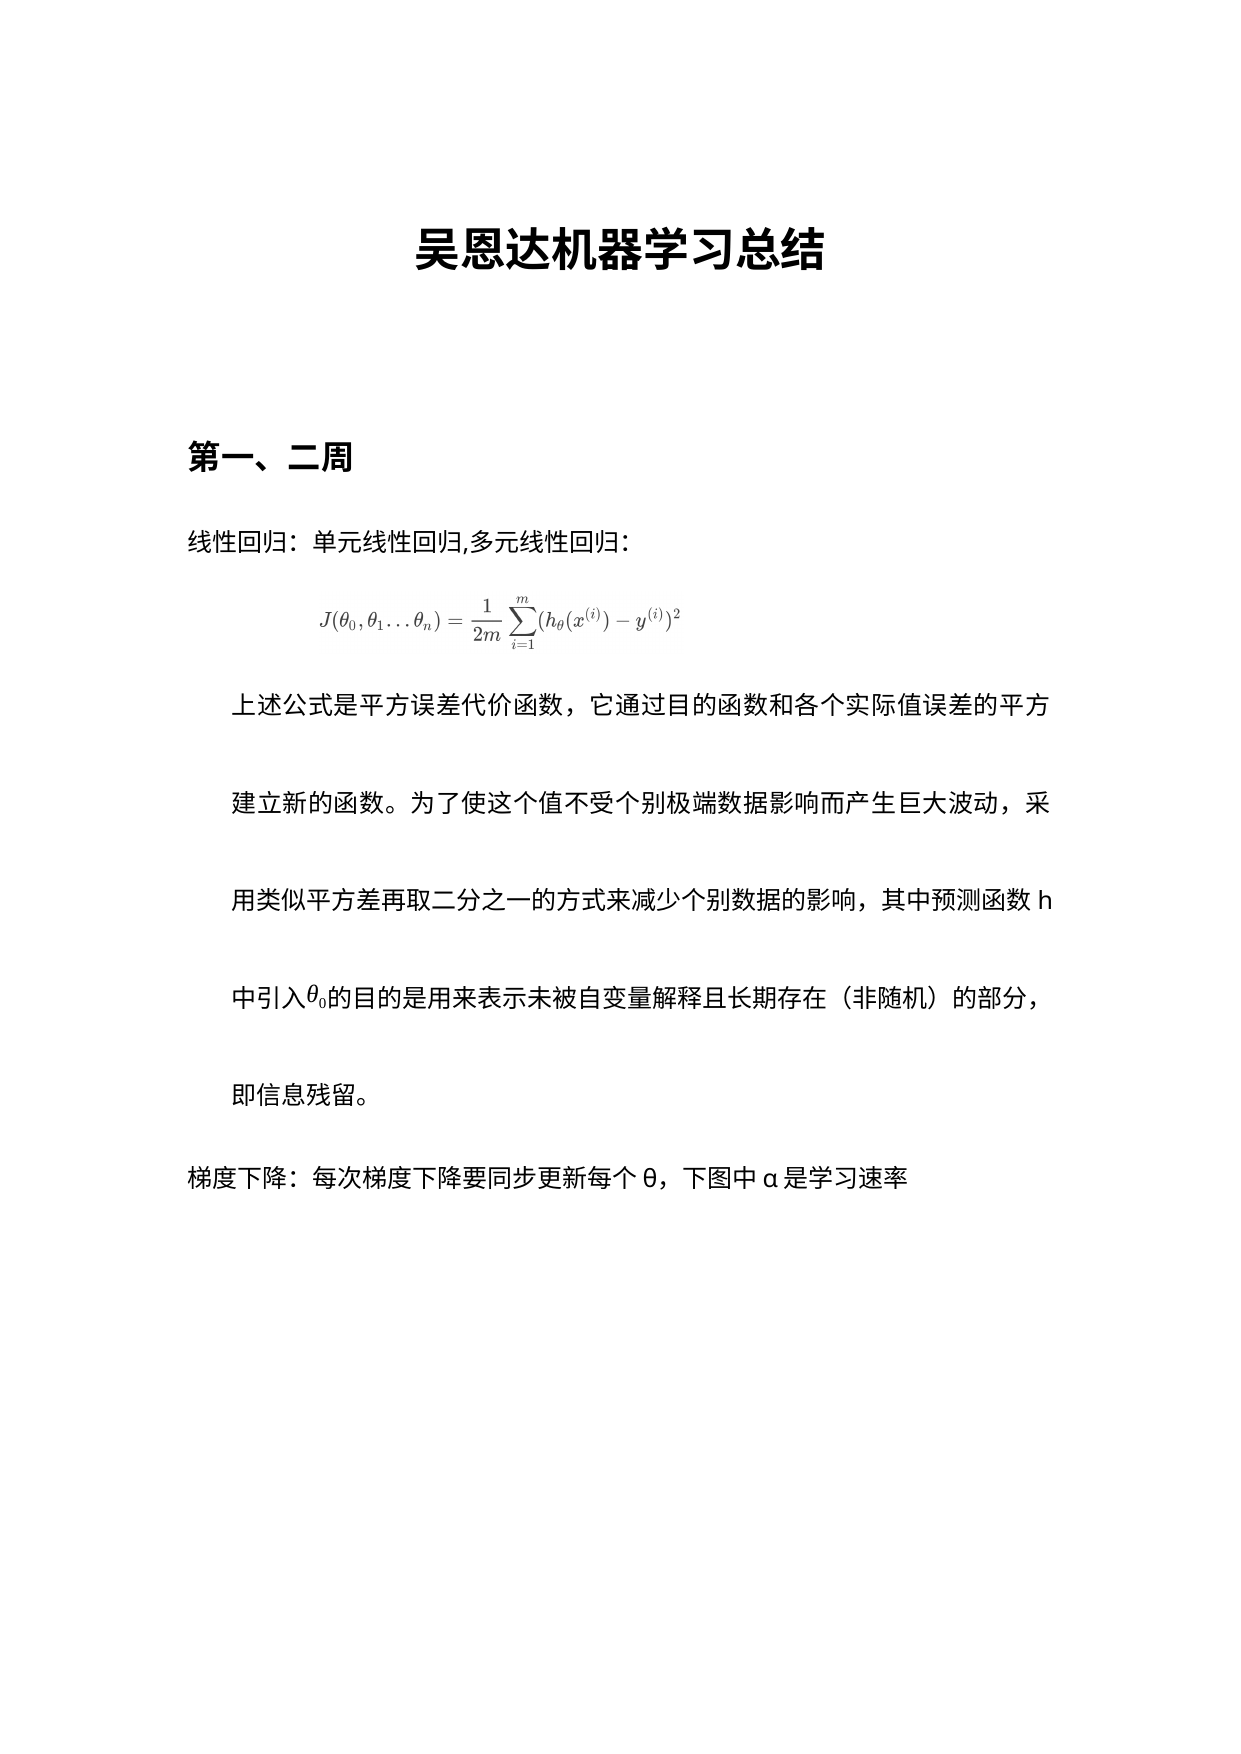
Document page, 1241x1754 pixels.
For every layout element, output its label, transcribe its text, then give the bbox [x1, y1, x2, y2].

text 梯度下降：每次梯度下降要同步更新每个θ，下图中α是学习速率 [187, 1144, 1053, 1209]
subtitle 吴恩达机器学习总结 [187, 197, 1053, 295]
subtitle 第一、二周 [187, 423, 1053, 488]
picture [318, 591, 685, 654]
text 线性回归：单元线性回归,多元线性回归： [187, 508, 1053, 573]
text 上述公式是平方误差代价函数，它通过目的函数和各个实际值误差的平方建立新的函数。为了使这个值不受个别极端数据影响而产生巨大波动，采用类似平方差再取二分之一的方式来减少个别数据的影响，其中预测函数h中引入的目的是用来表示未被自变量解释且长期存在（非随机）的部分，即信息残留。 [231, 671, 1053, 1126]
